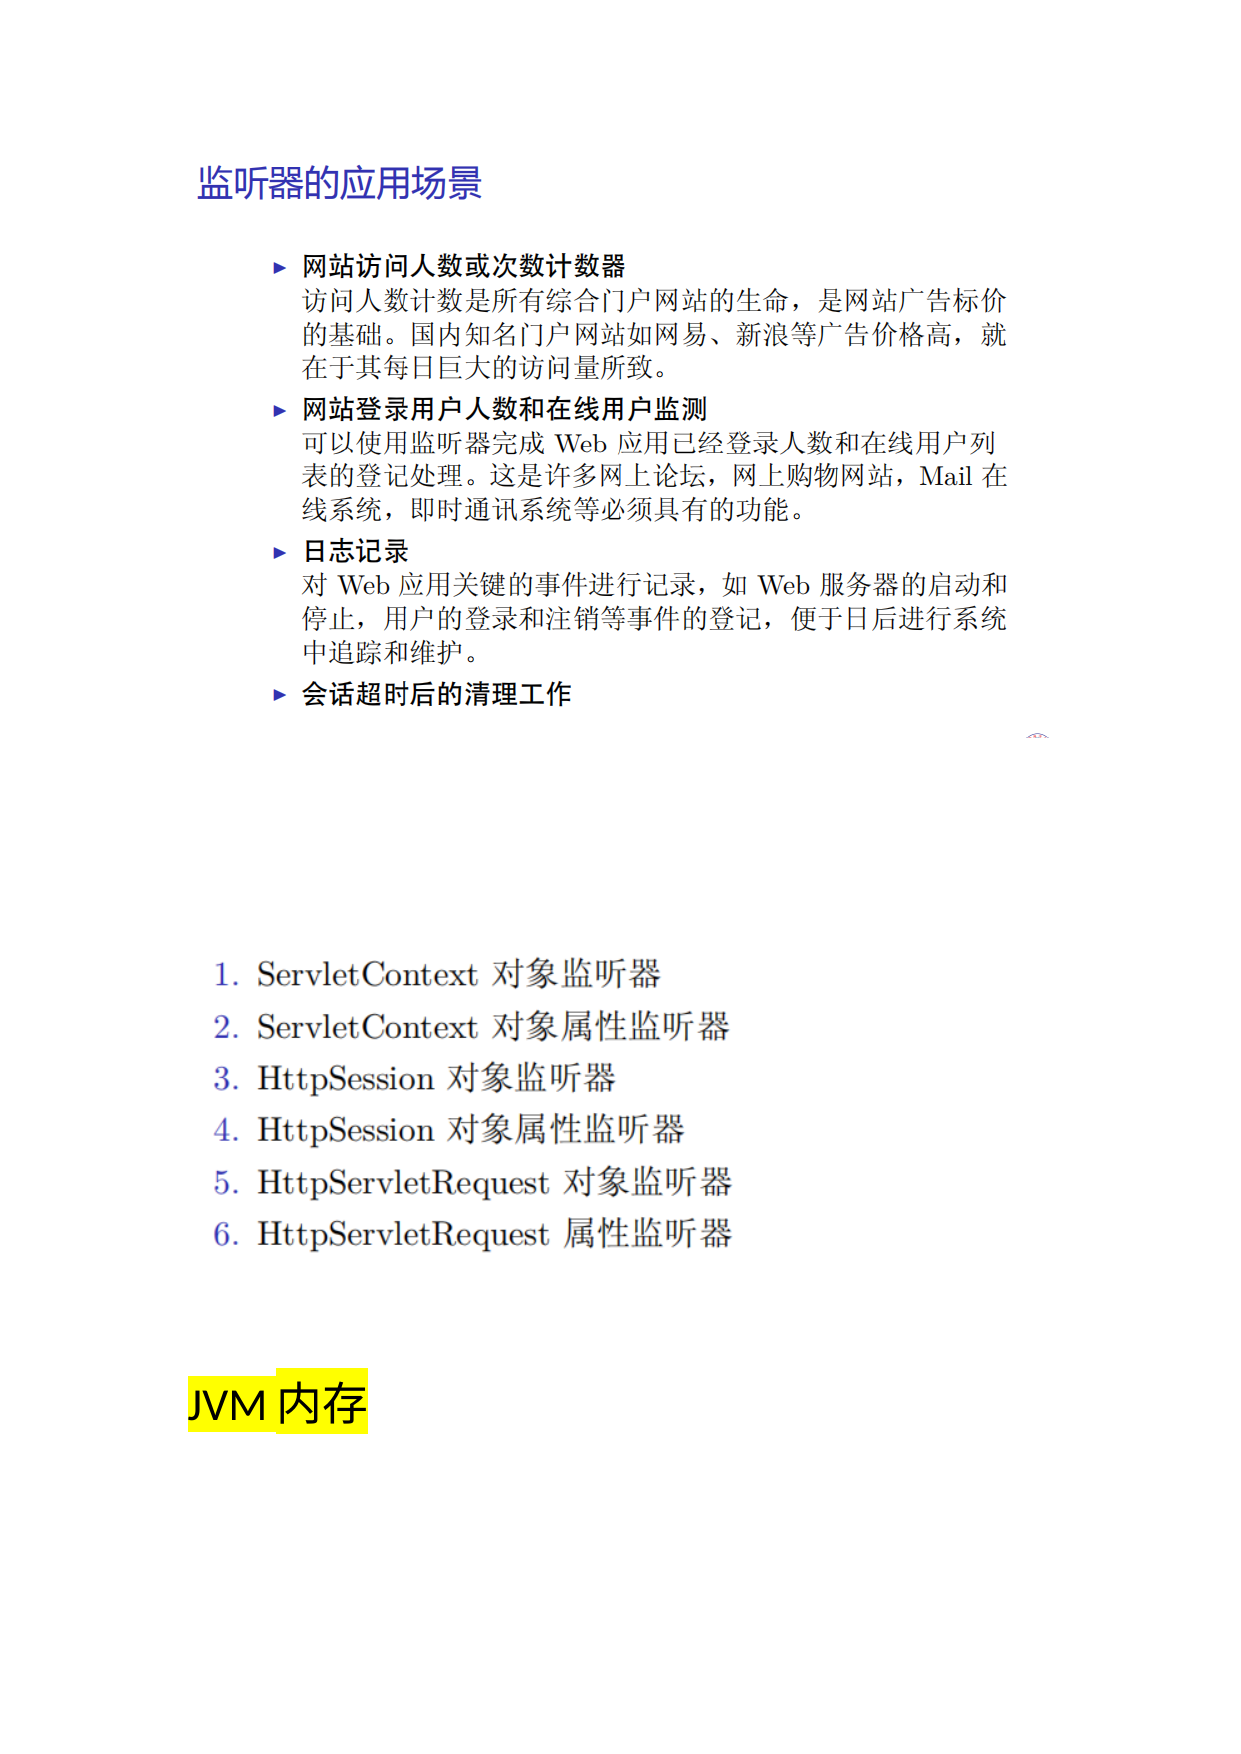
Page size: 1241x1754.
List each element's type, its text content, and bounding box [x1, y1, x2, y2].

picture [187, 162, 1053, 738]
picture [187, 944, 793, 1270]
list JVM内存 [187, 1352, 1053, 1449]
